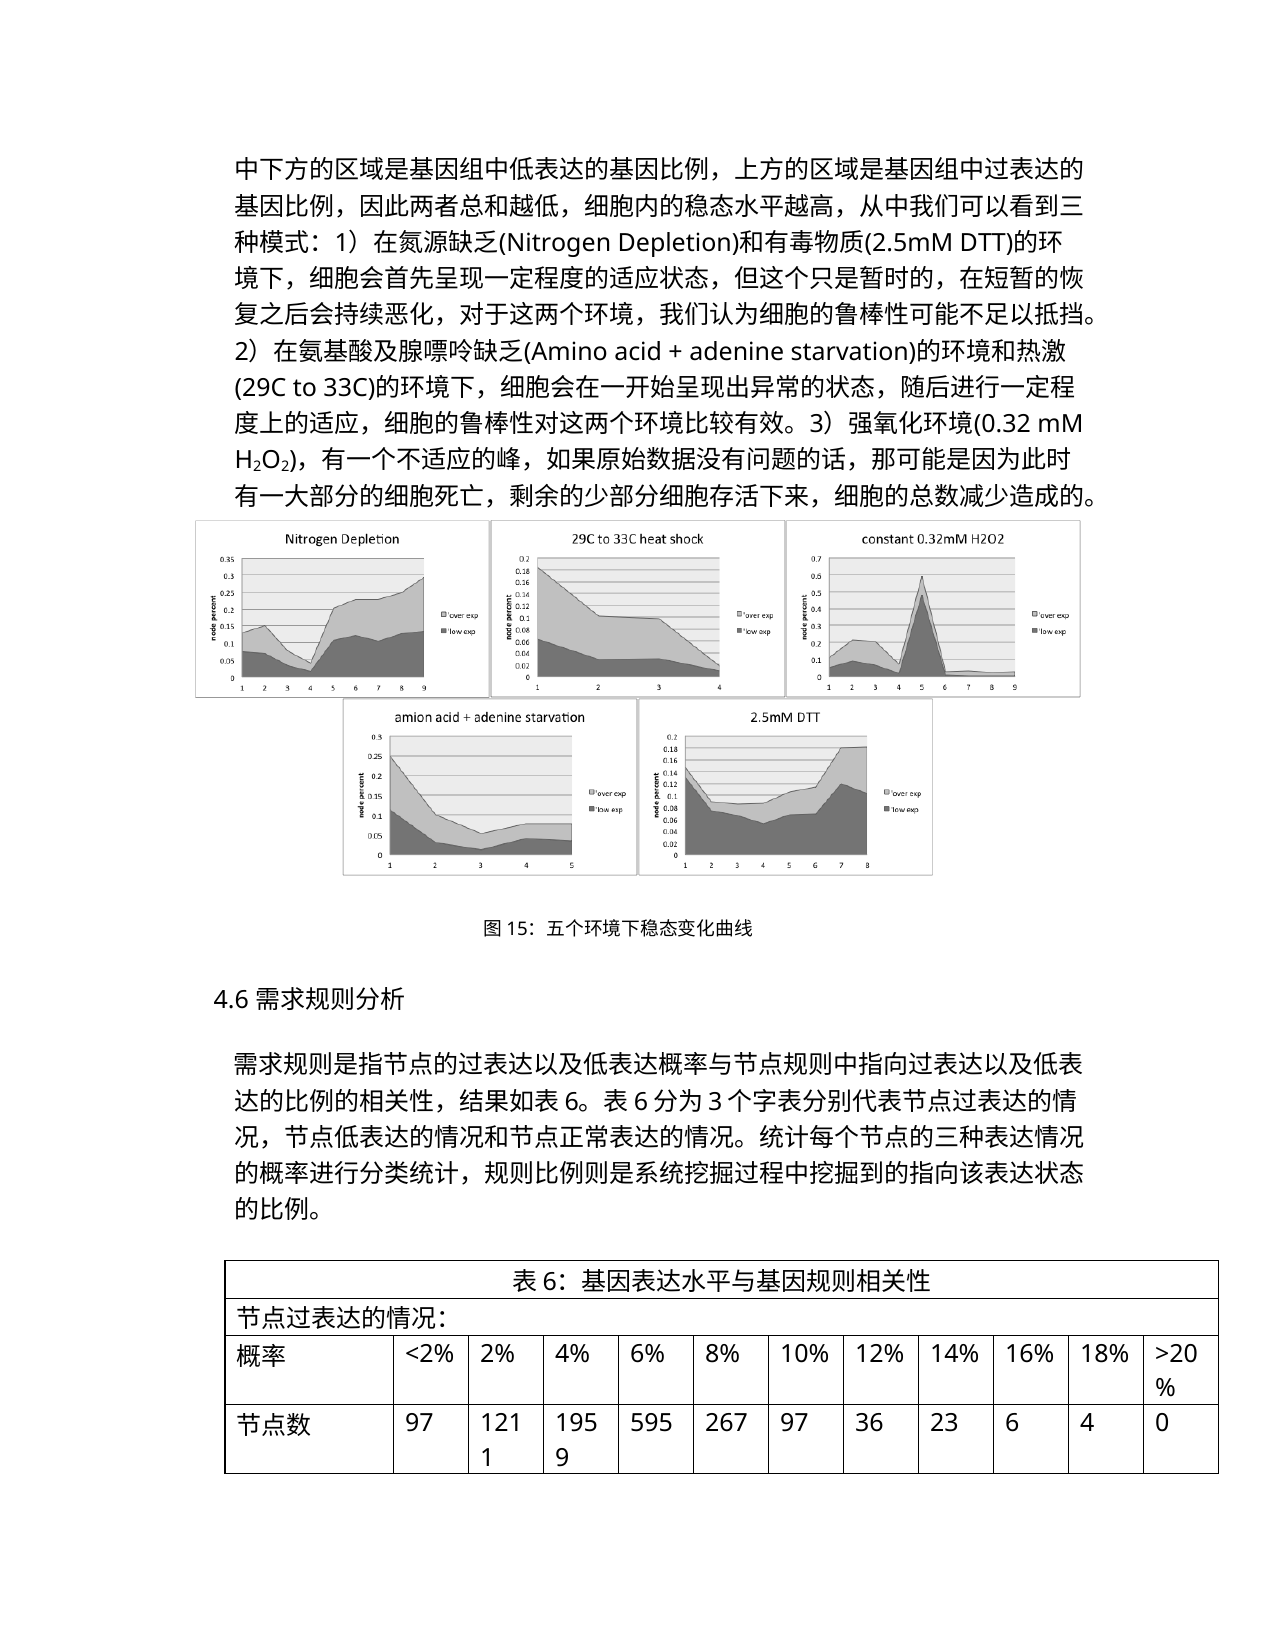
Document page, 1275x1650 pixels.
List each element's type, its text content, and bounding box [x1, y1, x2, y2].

table_cell >20% [1144, 1336, 1218, 1404]
table_cell 1959 [544, 1405, 618, 1473]
table_cell 10% [769, 1336, 843, 1404]
text 需求规则是指节点的过表达以及低表达概率与节点规则中指向过表达以及低表达的比例的相关性，结果如表6。表6分为3个字表分别代表节点过表达的情况，节点低表达的情况和节点正常表达的情况。统计每个节点的三种表达情况的概率进行分类统计，规则比例则是系统挖掘过程中挖掘到的指向该表达状态的比例。 [187, 1045, 1087, 1226]
table_cell 16% [994, 1336, 1068, 1404]
table_cell 14% [919, 1336, 993, 1404]
table_cell 6% [619, 1336, 693, 1404]
table_cell 97 [394, 1405, 468, 1473]
table_cell 2% [469, 1336, 543, 1404]
table_cell 18% [1069, 1336, 1143, 1404]
table_cell 概率 [226, 1336, 393, 1404]
table_cell 36 [844, 1405, 918, 1473]
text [187, 150, 1087, 512]
table_cell 595 [619, 1405, 693, 1473]
table_cell 23 [919, 1405, 993, 1473]
table_cell 8% [694, 1336, 768, 1404]
table_cell 1211 [469, 1405, 543, 1473]
table_cell 97 [769, 1405, 843, 1473]
table_cell 267 [694, 1405, 768, 1473]
table_cell 6 [994, 1405, 1068, 1473]
table_cell 12% [844, 1336, 918, 1404]
table_cell <2% [394, 1336, 468, 1404]
table_header 表6：基因表达水平与基因规则相关性 [226, 1261, 1218, 1298]
table_cell 4 [1069, 1405, 1143, 1473]
text 4.6 需求规则分析 [187, 980, 1087, 1016]
picture [187, 512, 1088, 883]
table_cell 0 [1144, 1405, 1218, 1473]
table_cell 节点过表达的情况： [226, 1299, 1218, 1335]
table_cell 节点数 [226, 1405, 393, 1473]
table_cell 4% [544, 1336, 618, 1404]
